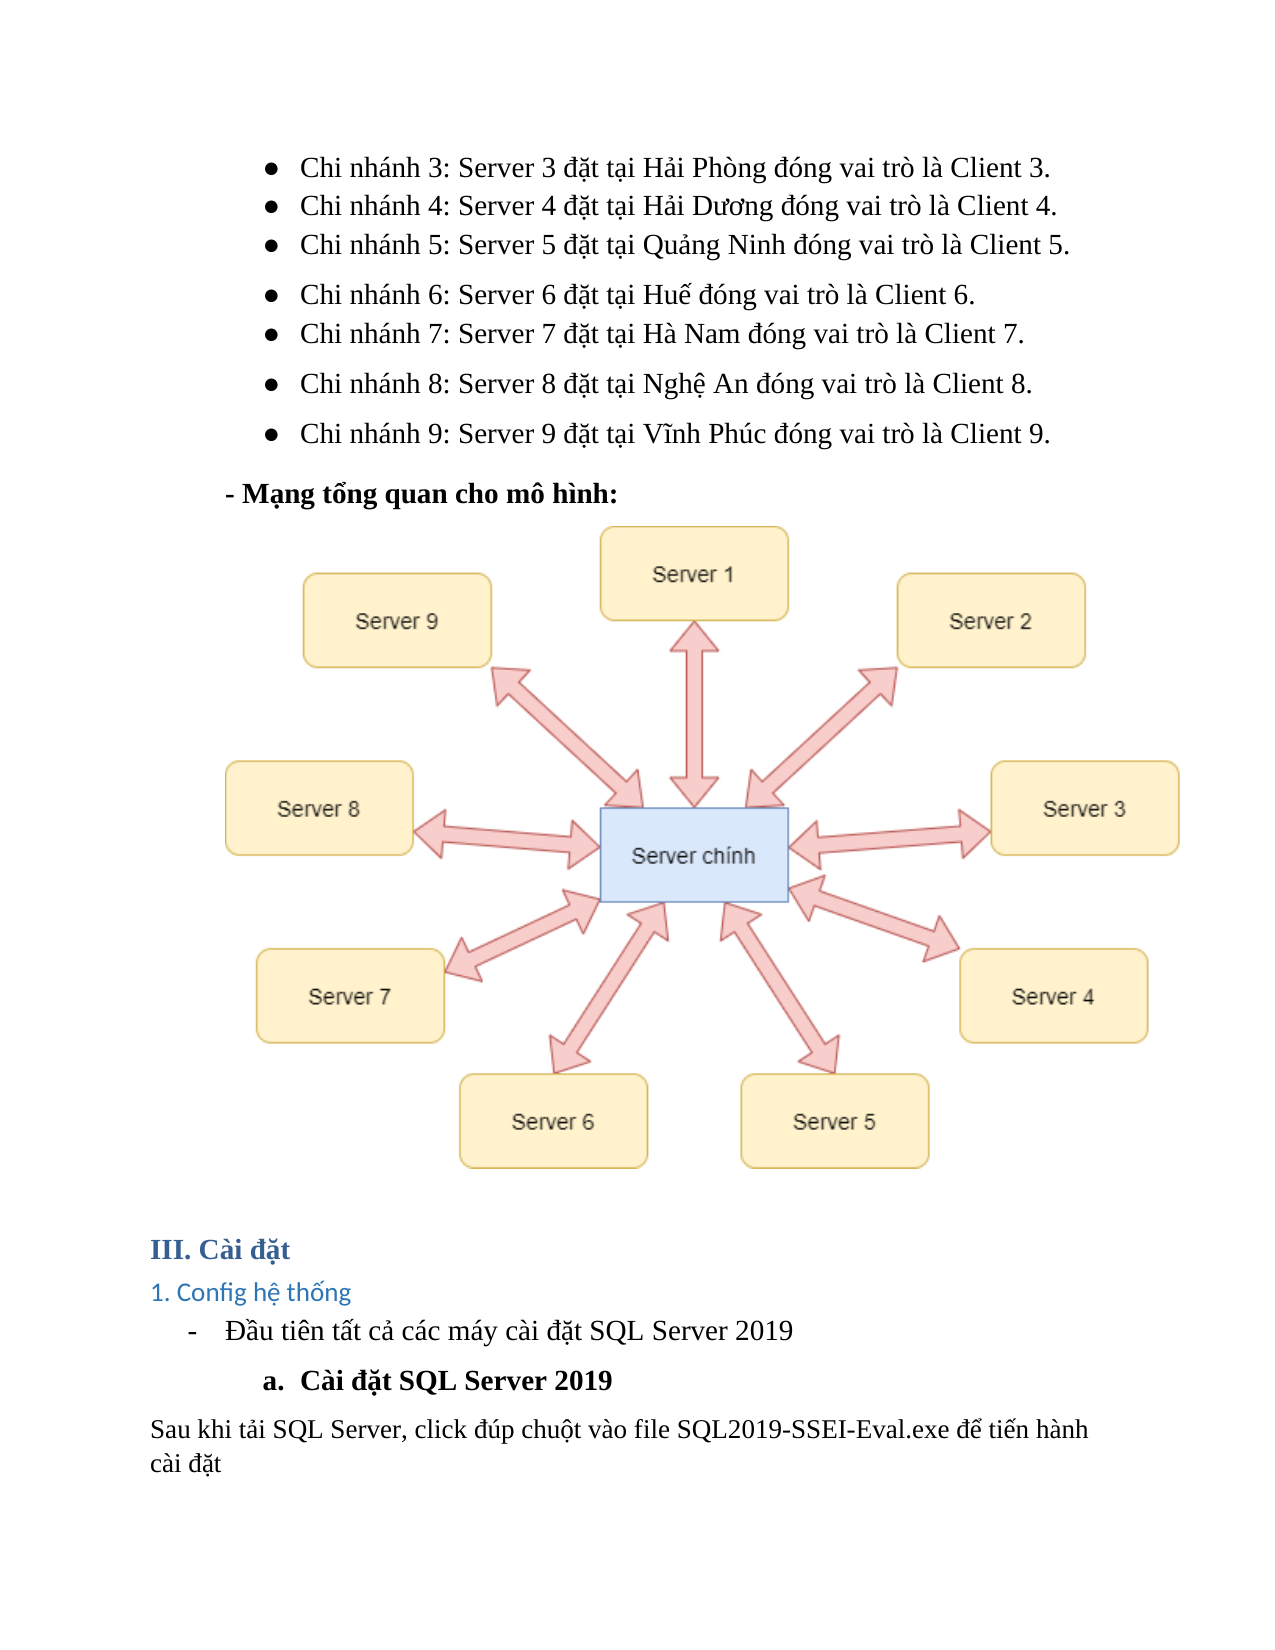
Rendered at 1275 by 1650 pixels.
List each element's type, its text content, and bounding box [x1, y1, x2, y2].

text Sau khi tải SQL Server, click đúp chuột vào file SQL2019-SSEI-Eval.exe để tiến hành cài đặt [150, 1414, 1125, 1478]
subtitle III. Cài đặt [150, 1232, 1125, 1266]
picture [225, 526, 1180, 1169]
list Chi nhánh 9: Server 9 đặt tại Vĩnh Phúc đóng vai trò là Client 9. [262, 417, 1125, 450]
list Đầu tiên tất cả các máy cài đặt SQL Server 2019 [187, 1313, 1125, 1347]
list Chi nhánh 4: Server 4 đặt tại Hải Dương đóng vai trò là Client 4. [262, 188, 1125, 222]
text - Mạng tổng quan cho mô hình: [225, 476, 1125, 509]
list Chi nhánh 8: Server 8 đặt tại Nghệ An đóng vai trò là Client 8. [262, 366, 1125, 400]
list Cài đặt SQL Server 2019 [262, 1363, 1125, 1397]
list Chi nhánh 7: Server 7 đặt tại Hà Nam đóng vai trò là Client 7. [262, 316, 1125, 349]
list Chi nhánh 3: Server 3 đặt tại Hải Phòng đóng vai trò là Client 3. [262, 150, 1125, 183]
subtitle 1. Config hệ thống [150, 1275, 1125, 1308]
list Chi nhánh 6: Server 6 đặt tại Huế đóng vai trò là Client 6. [262, 277, 1125, 311]
list Chi nhánh 5: Server 5 đặt tại Quảng Ninh đóng vai trò là Client 5. [262, 227, 1125, 261]
